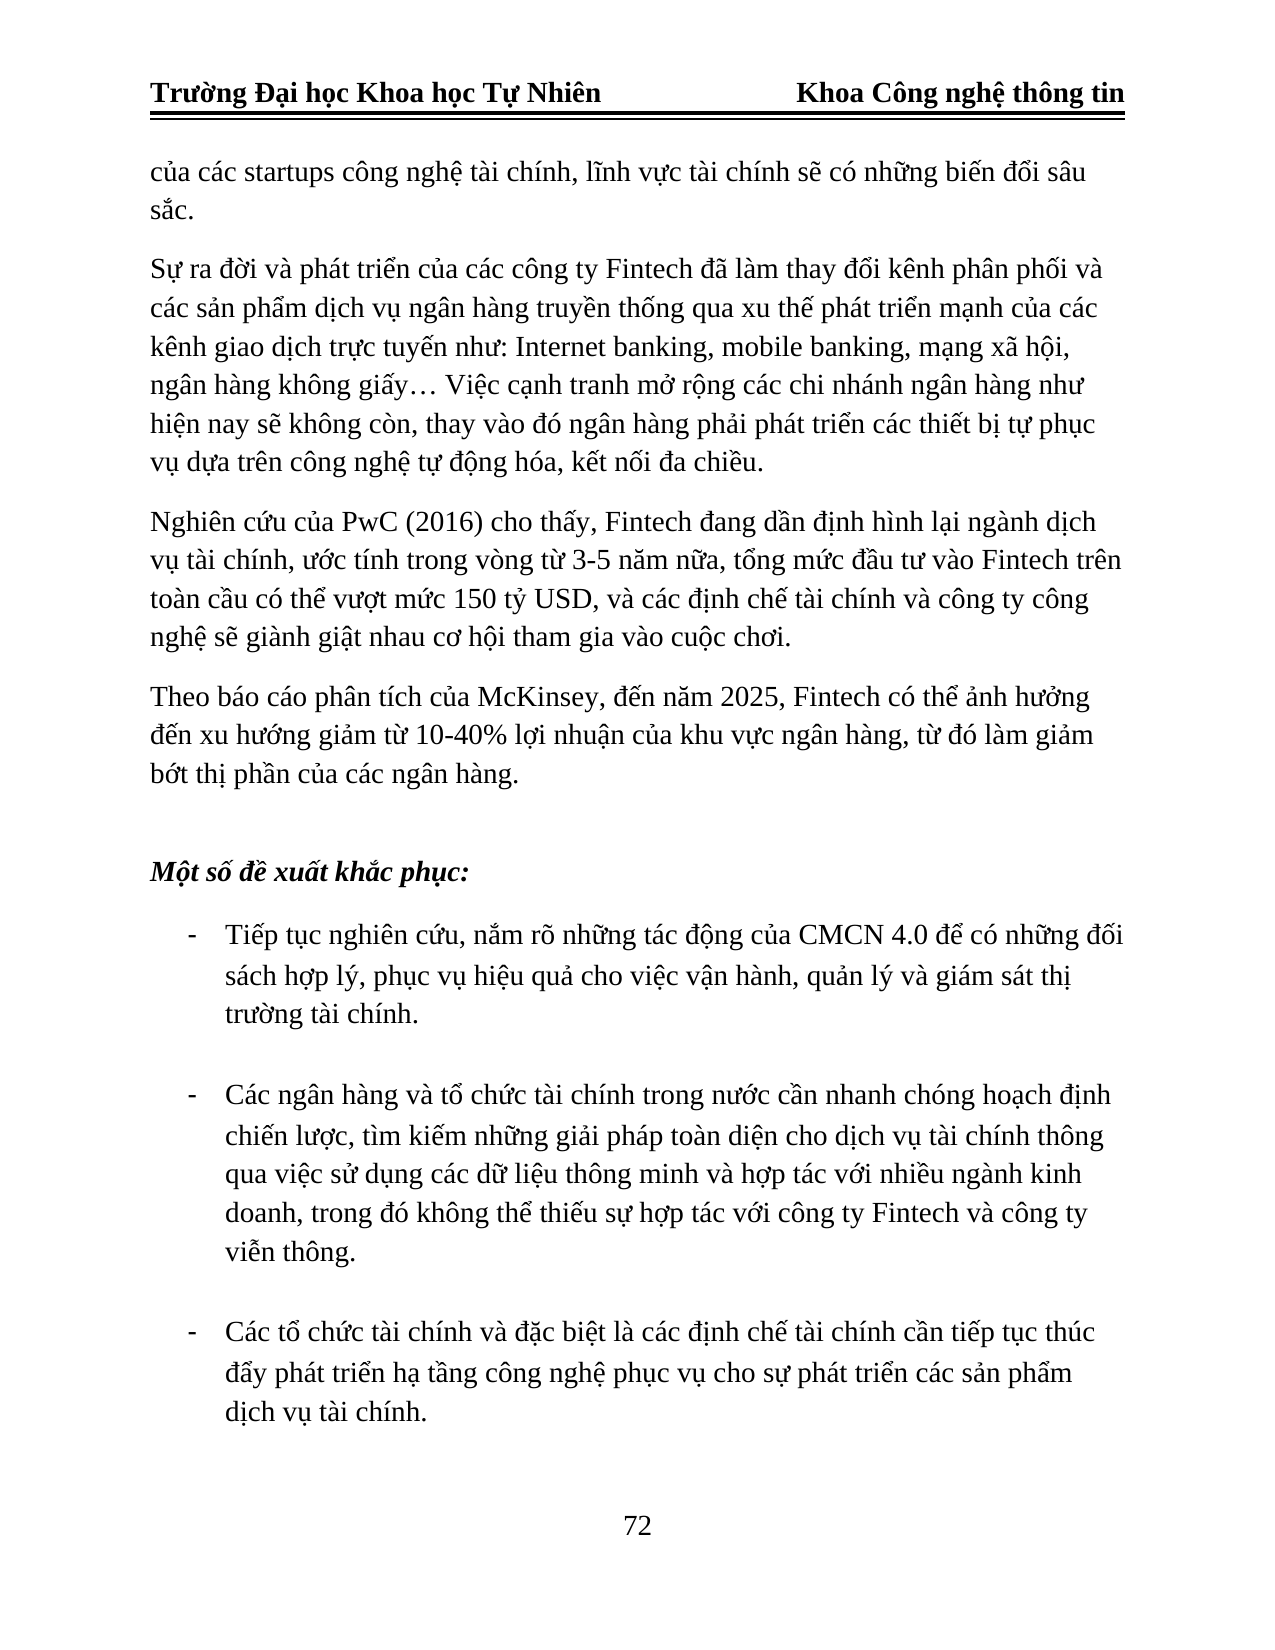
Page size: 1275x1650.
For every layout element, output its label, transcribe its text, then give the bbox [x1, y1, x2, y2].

text Sự ra đời và phát triển của các công ty Fintech đã làm thay đổi kênh phân phối và các sản phẩm dịch vụ ngân hàng truyền thống qua xu thế phát triển mạnh của các kênh giao dịch trực tuyến như: Internet banking, mobile banking, mạng xã hội, ngân hàng không giấy… Việc cạnh tranh mở rộng các chi nhánh ngân hàng như hiện nay sẽ không còn, thay vào đó ngân hàng phải phát triển các thiết bị tự phục vụ dựa trên công nghệ tự động hóa, kết nối đa chiều. [150, 252, 1125, 478]
text Theo báo cáo phân tích của McKinsey, đến năm 2025, Fintech có thể ảnh hưởng đến xu hướng giảm từ 10-40% lợi nhuận của khu vực ngân hàng, từ đó làm giảm bớt thị phần của các ngân hàng. [150, 679, 1125, 789]
list Các tổ chức tài chính và đặc biệt là các định chế tài chính cần tiếp tục thúc đẩy phát triển hạ tầng công nghệ phục vụ cho sự phát triển các sản phẩm dịch vụ tài chính. [187, 1311, 1125, 1427]
text Nghiên cứu của PwC (2016) cho thấy, Fintech đang dần định hình lại ngành dịch vụ tài chính, ước tính trong vòng từ 3-5 năm nữa, tổng mức đầu tư vào Fintech trên toàn cầu có thể vượt mức 150 tỷ USD, và các định chế tài chính và công ty công nghệ sẽ giành giật nhau cơ hội tham gia vào cuộc chơi. [150, 504, 1125, 653]
list Các ngân hàng và tổ chức tài chính trong nước cần nhanh chóng hoạch định chiến lược, tìm kiếm những giải pháp toàn diện cho dịch vụ tài chính thông qua việc sử dụng các dữ liệu thông minh và hợp tác với nhiều ngành kinh doanh, trong đó không thể thiếu sự hợp tác với công ty Fintech và công ty viễn thông. [187, 1073, 1125, 1267]
text Một số đề xuất khắc phục: [150, 815, 1125, 887]
list Tiếp tục nghiên cứu, nắm rõ những tác động của CMCN 4.0 để có những đối sách hợp lý, phục vụ hiệu quả cho việc vận hành, quản lý và giám sát thị trường tài chính. [187, 913, 1125, 1030]
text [150, 154, 1125, 226]
